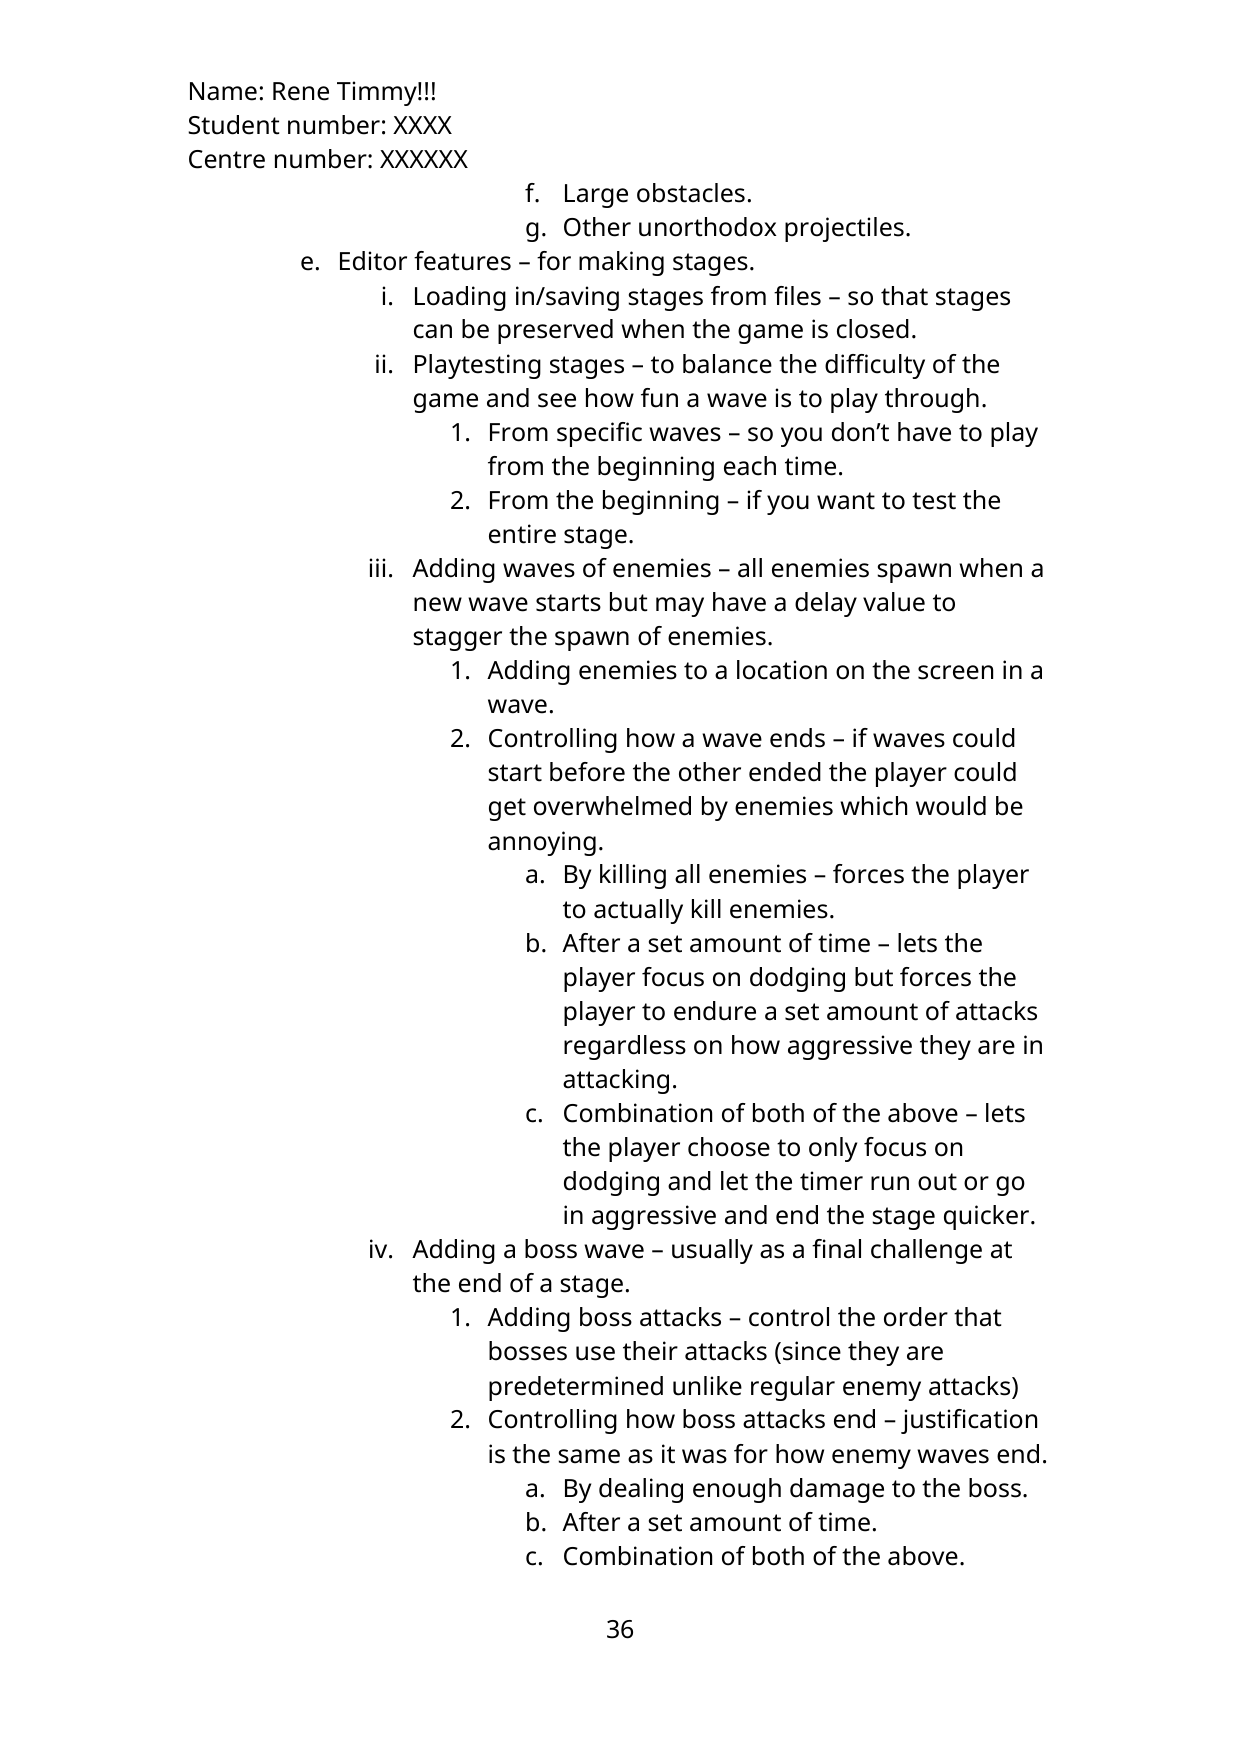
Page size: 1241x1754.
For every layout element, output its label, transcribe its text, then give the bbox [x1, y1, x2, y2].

list After a set amount of time – lets the player focus on dodging but forces the player to endure a set amount of attacks regardless on how aggressive they are in attacking. [525, 925, 1053, 1096]
list Loading in/saving stages from files – so that stages can be preserved when the game is closed. [394, 278, 1053, 346]
list Editor features – for making stages. [300, 244, 1053, 278]
list After a set amount of time. [525, 1504, 1053, 1538]
list Adding a boss wave – usually as a final challenge at the end of a stage. [394, 1232, 1053, 1300]
list From specific waves – so you don’t have to play from the beginning each time. [450, 414, 1053, 482]
list Adding waves of enemies – all enemies spawn when a new wave starts but may have a delay value to stagger the spawn of enemies. [394, 551, 1053, 653]
list Controlling how a wave ends – if waves could start before the other ended the player could get overwhelmed by enemies which would be annoying. [450, 721, 1053, 857]
list By dealing enough damage to the boss. [525, 1470, 1053, 1504]
list By killing all enemies – forces the player to actually kill enemies. [525, 857, 1053, 925]
list Combination of both of the above – lets the player choose to only focus on dodging and let the timer run out or go in aggressive and end the stage quicker. [525, 1096, 1053, 1232]
list Combination of both of the above. [525, 1538, 1053, 1572]
list From the beginning – if you want to test the entire stage. [450, 482, 1053, 551]
list Controlling how boss attacks end – justification is the same as it was for how enemy waves end. [450, 1402, 1053, 1470]
list Adding boss attacks – control the order that bosses use their attacks (since they are predetermined unlike regular enemy attacks) [450, 1300, 1053, 1402]
list Large obstacles. [525, 176, 1053, 210]
list Other unorthodox projectiles. [525, 210, 1053, 244]
list Playtesting stages – to balance the difficulty of the game and see how fun a wave is to play through. [394, 346, 1053, 414]
list Adding enemies to a location on the screen in a wave. [450, 653, 1053, 721]
